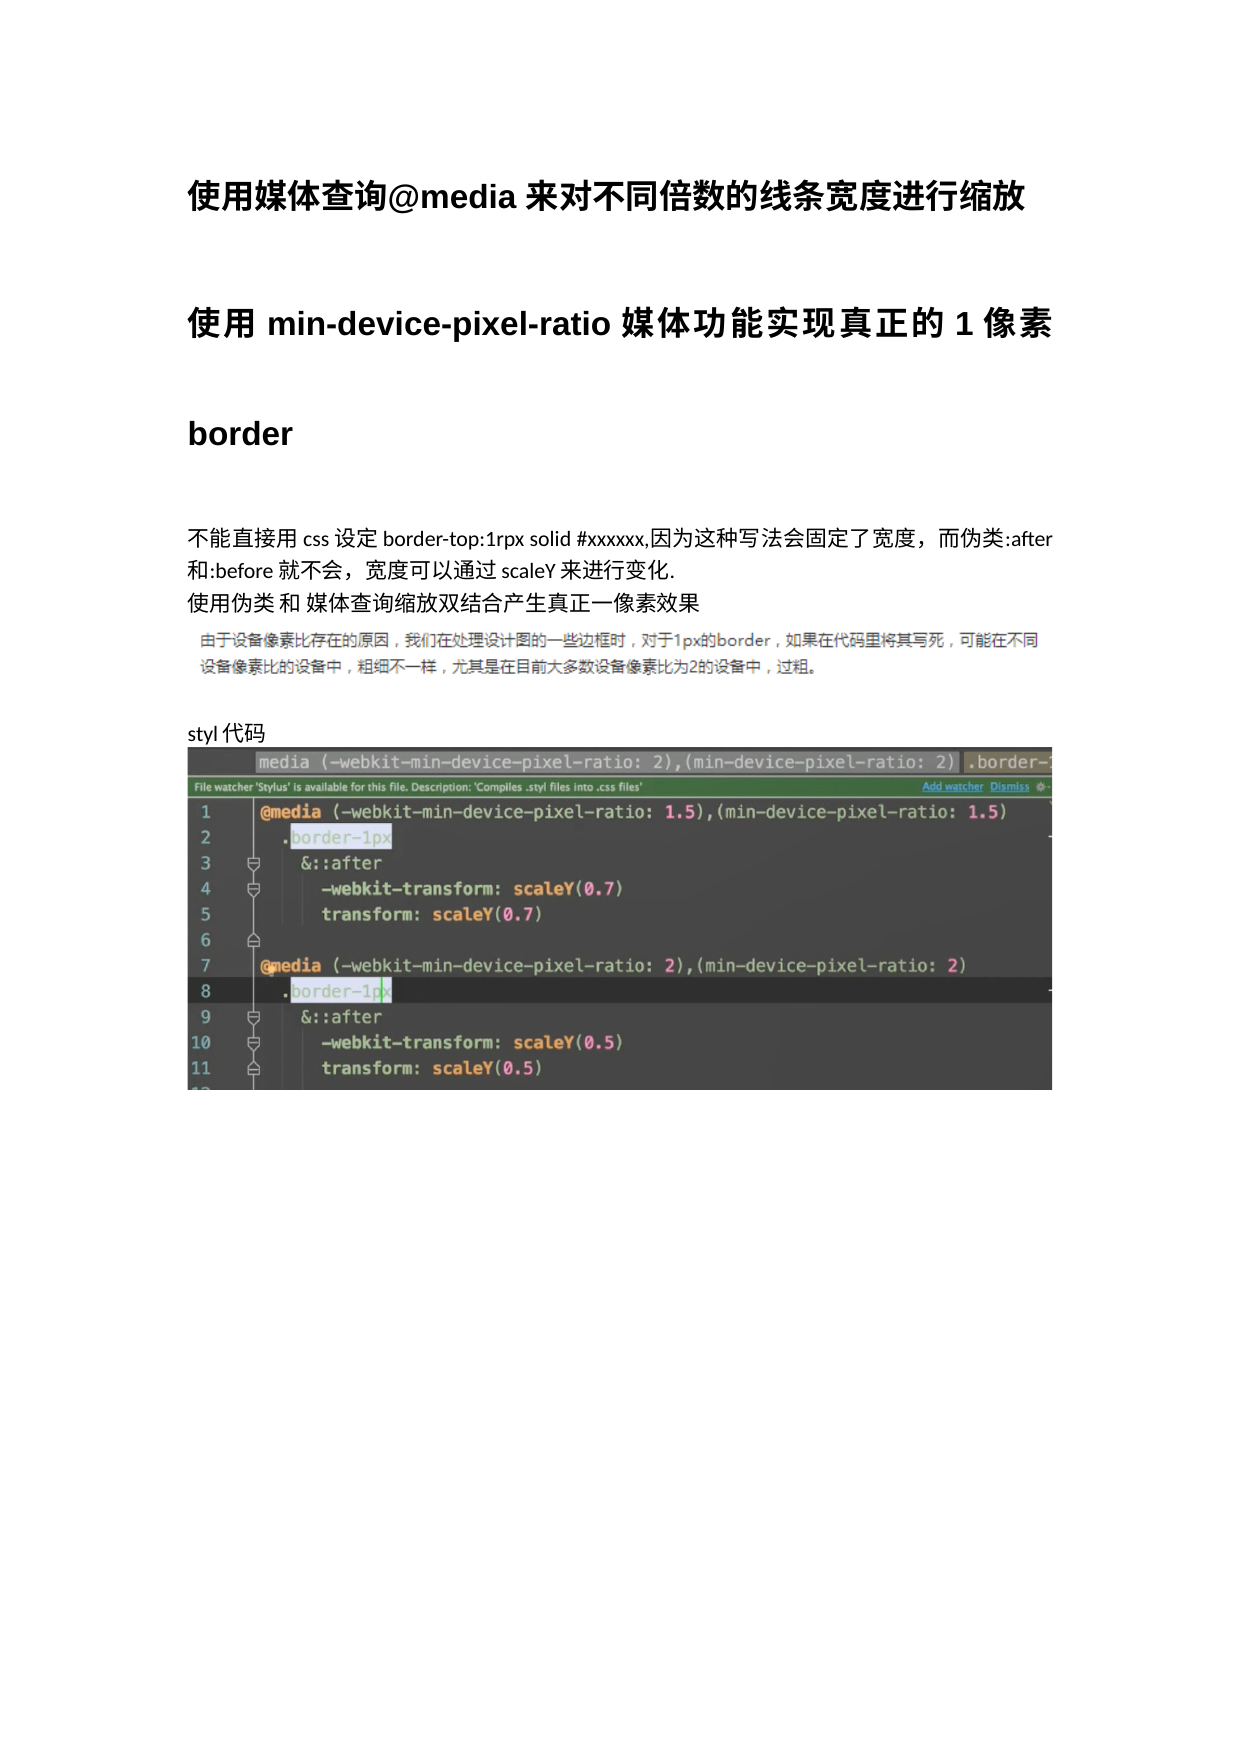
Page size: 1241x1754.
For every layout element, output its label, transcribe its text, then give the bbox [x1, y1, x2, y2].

subtitle 使用min-device-pixel-ratio媒体功能实现真正的1像素border [187, 289, 1053, 466]
subtitle 使用媒体查询@media 来对不同倍数的线条宽度进行缩放 [187, 162, 1053, 227]
picture [187, 617, 1053, 703]
text styl代码 [187, 715, 1053, 747]
picture [187, 747, 1053, 1090]
text 使用伪类 和 媒体查询缩放双结合产生真正一像素效果 [187, 585, 1053, 617]
text 不能直接用css设定border-top:1rpx solid #xxxxxx,因为这种写法会固定了宽度，而伪类:after和:before就不会，宽度可以通过scaleY来进行变化. [187, 520, 1053, 585]
